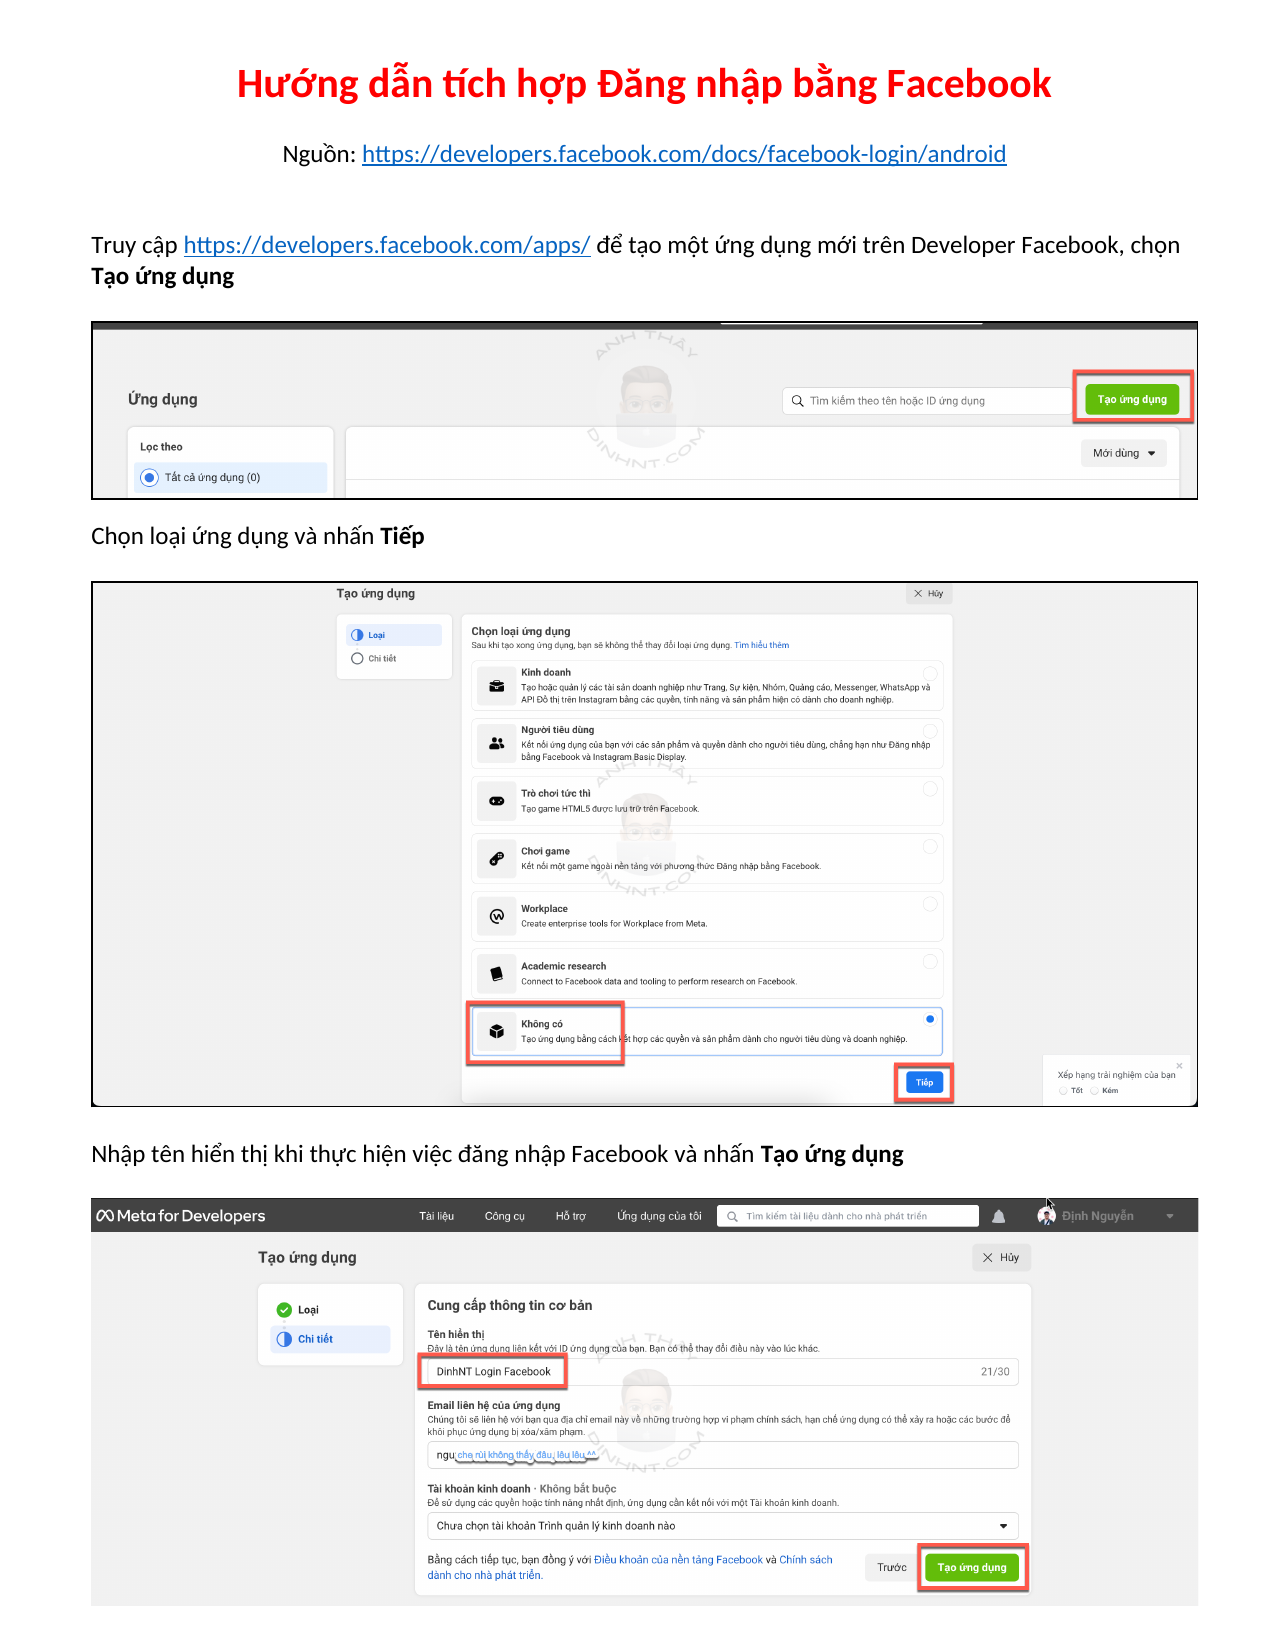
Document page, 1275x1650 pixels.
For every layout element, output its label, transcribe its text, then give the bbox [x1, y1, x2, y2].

text Nguồn: https://developers.facebook.com/docs/facebook-login/android [91, 138, 1198, 168]
text Truy cập https://developers.facebook.com/apps/ để tạo một ứng dụng mới trên Developer Facebook, chọn Tạo ứng dụng [91, 229, 1198, 291]
picture [91, 1198, 1199, 1606]
picture [93, 323, 1197, 498]
picture [93, 583, 1197, 1106]
text Nhập tên hiển thị khi thực hiện việc đăng nhập Facebook và nhấn Tạo ứng dụng [91, 1138, 1198, 1168]
text Chọn loại ứng dụng và nhấn Tiếp [91, 520, 1198, 551]
text Hướng dẫn tích hợp Đăng nhập bằng Facebook [91, 57, 1198, 107]
